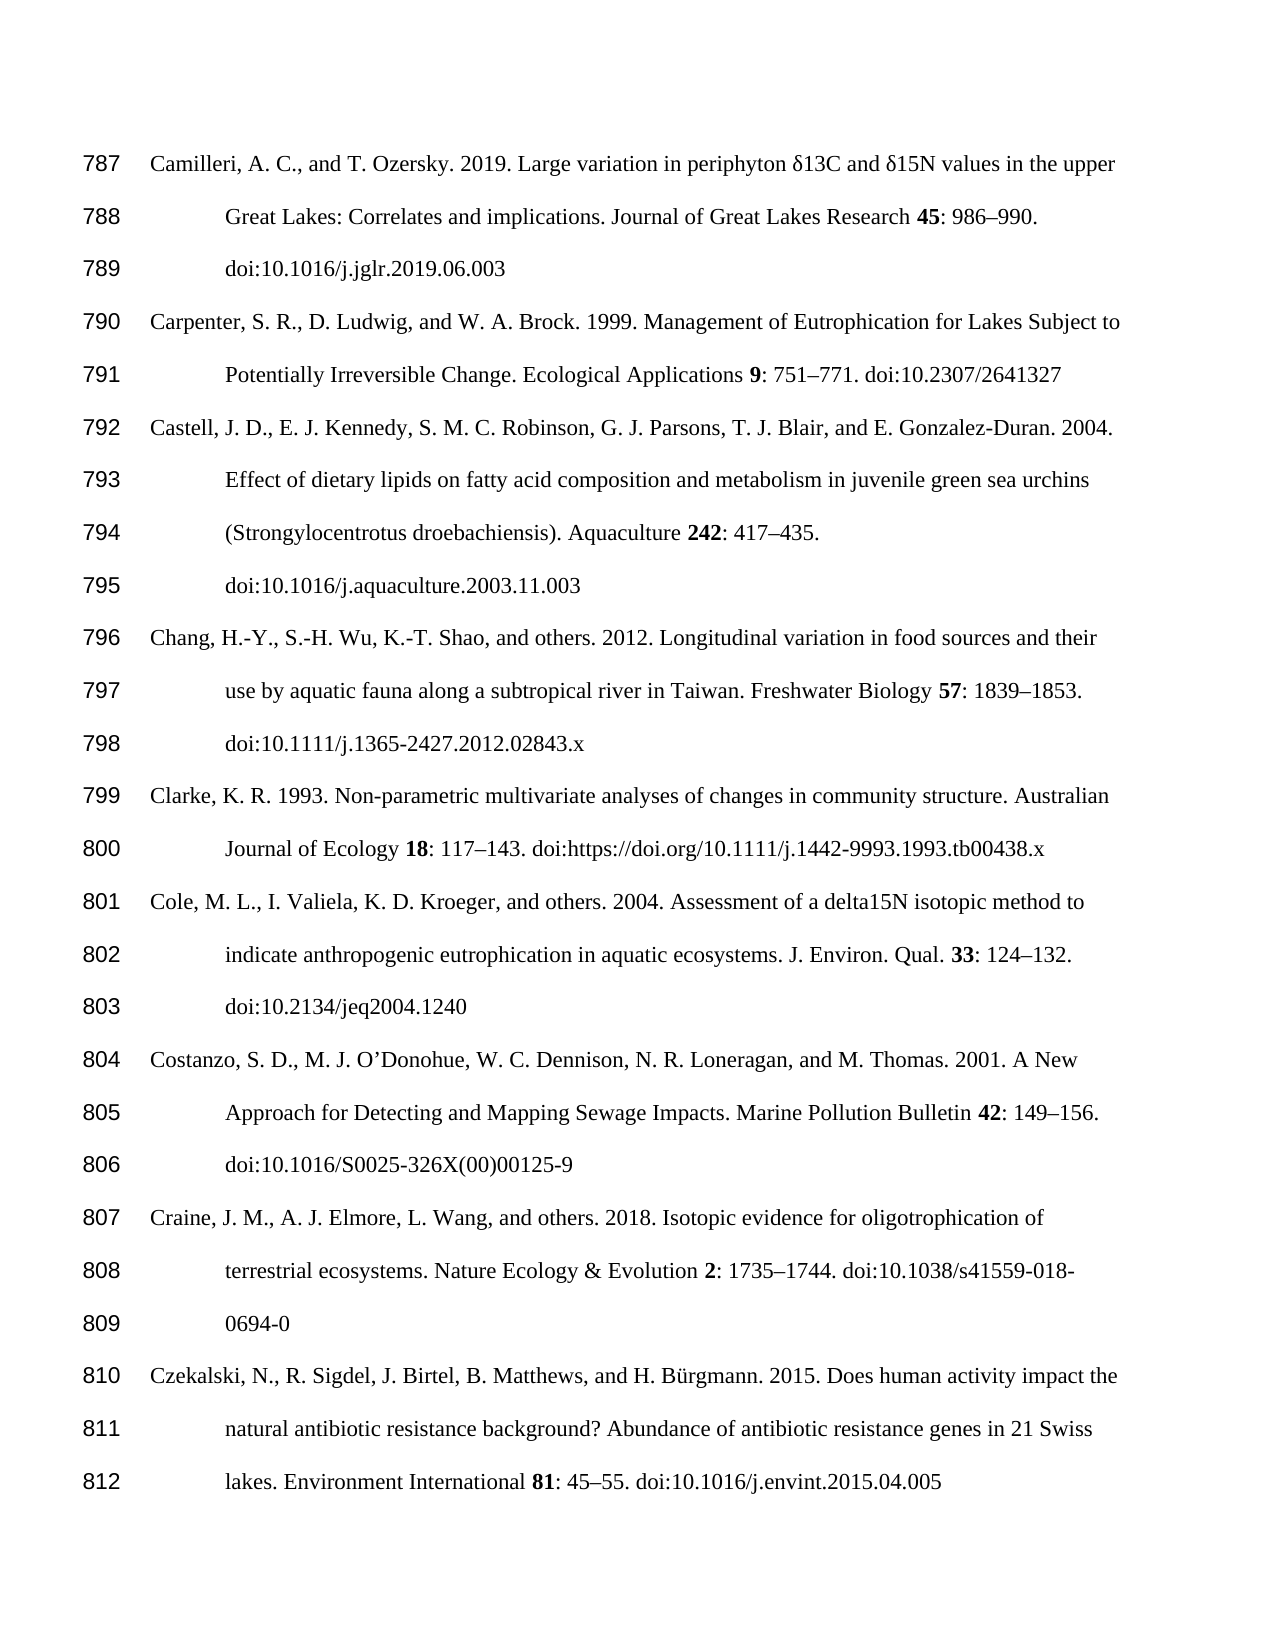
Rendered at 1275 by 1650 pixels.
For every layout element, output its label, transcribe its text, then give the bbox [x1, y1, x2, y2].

text Chang, H.-Y., S.-H. Wu, K.-T. Shao, and others. 2012. Longitudinal variation in food sources and their use by aquatic fauna along a subtropical river in Taiwan. Freshwater Biology 57: 1839–1853. doi:10.1111/j.1365-2427.2012.02843.x [150, 624, 1125, 756]
text Carpenter, S. R., D. Ludwig, and W. A. Brock. 1999. Management of Eutrophication for Lakes Subject to Potentially Irreversible Change. Ecological Applications 9: 751–771. doi:10.2307/2641327 [150, 308, 1125, 387]
text Cole, M. L., I. Valiela, K. D. Kroeger, and others. 2004. Assessment of a delta15N isotopic method to indicate anthropogenic eutrophication in aquatic ecosystems. J. Environ. Qual. 33: 124–132. doi:10.2134/jeq2004.1240 [150, 888, 1125, 1020]
text Camilleri, A. C., and T. Ozersky. 2019. Large variation in periphyton δ13C and δ15N values in the upper Great Lakes: Correlates and implications. Journal of Great Lakes Research 45: 986–990. doi:10.1016/j.jglr.2019.06.003 [150, 150, 1125, 282]
text Craine, J. M., A. J. Elmore, L. Wang, and others. 2018. Isotopic evidence for oligotrophication of terrestrial ecosystems. Nature Ecology & Evolution 2: 1735–1744. doi:10.1038/s41559-018-0694-0 [150, 1204, 1125, 1336]
text Castell, J. D., E. J. Kennedy, S. M. C. Robinson, G. J. Parsons, T. J. Blair, and E. Gonzalez-Duran. 2004. Effect of dietary lipids on fatty acid composition and metabolism in juvenile green sea urchins (Strongylocentrotus droebachiensis). Aquaculture 242: 417–435. doi:10.1016/j.aquaculture.2003.11.003 [150, 413, 1125, 598]
text Czekalski, N., R. Sigdel, J. Birtel, B. Matthews, and H. Bürgmann. 2015. Does human activity impact the natural antibiotic resistance background? Abundance of antibiotic resistance genes in 21 Swiss lakes. Environment International 81: 45–55. doi:10.1016/j.envint.2015.04.005 [150, 1362, 1125, 1494]
text Costanzo, S. D., M. J. O’Donohue, W. C. Dennison, N. R. Loneragan, and M. Thomas. 2001. A New Approach for Detecting and Mapping Sewage Impacts. Marine Pollution Bulletin 42: 149–156. doi:10.1016/S0025-326X(00)00125-9 [150, 1046, 1125, 1178]
text Clarke, K. R. 1993. Non-parametric multivariate analyses of changes in community structure. Australian Journal of Ecology 18: 117–143. doi:https://doi.org/10.1111/j.1442-9993.1993.tb00438.x [150, 782, 1125, 862]
